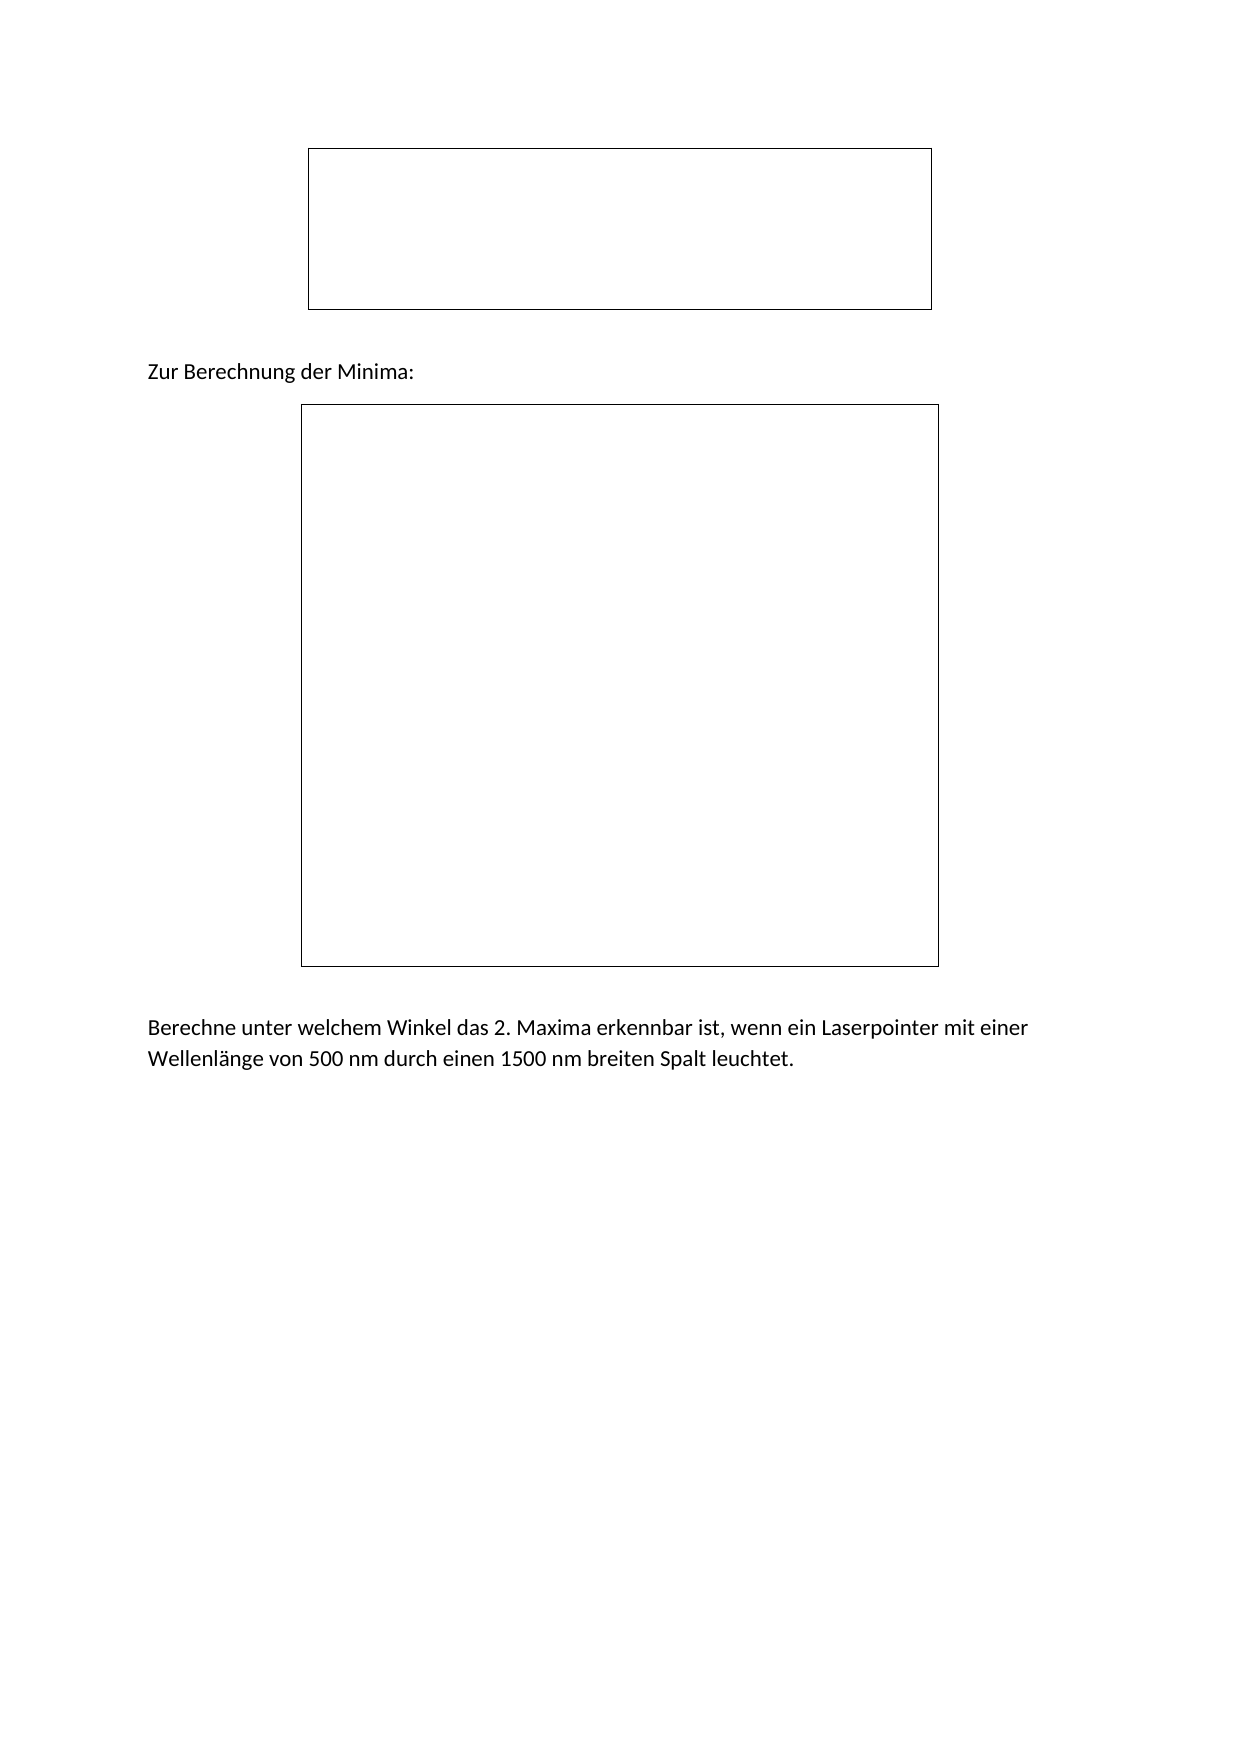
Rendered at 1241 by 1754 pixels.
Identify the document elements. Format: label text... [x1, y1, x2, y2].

text Berechne unter welchem Winkel das 2. Maxima erkennbar ist, wenn ein Laserpointer mit einer Wellenlänge von 500 nm durch einen 1500 nm breiten Spalt leuchtet. [148, 1013, 1093, 1072]
table_header [302, 405, 938, 966]
text Zur Berechnung der Minima: [148, 357, 1093, 385]
table_header [309, 149, 931, 309]
